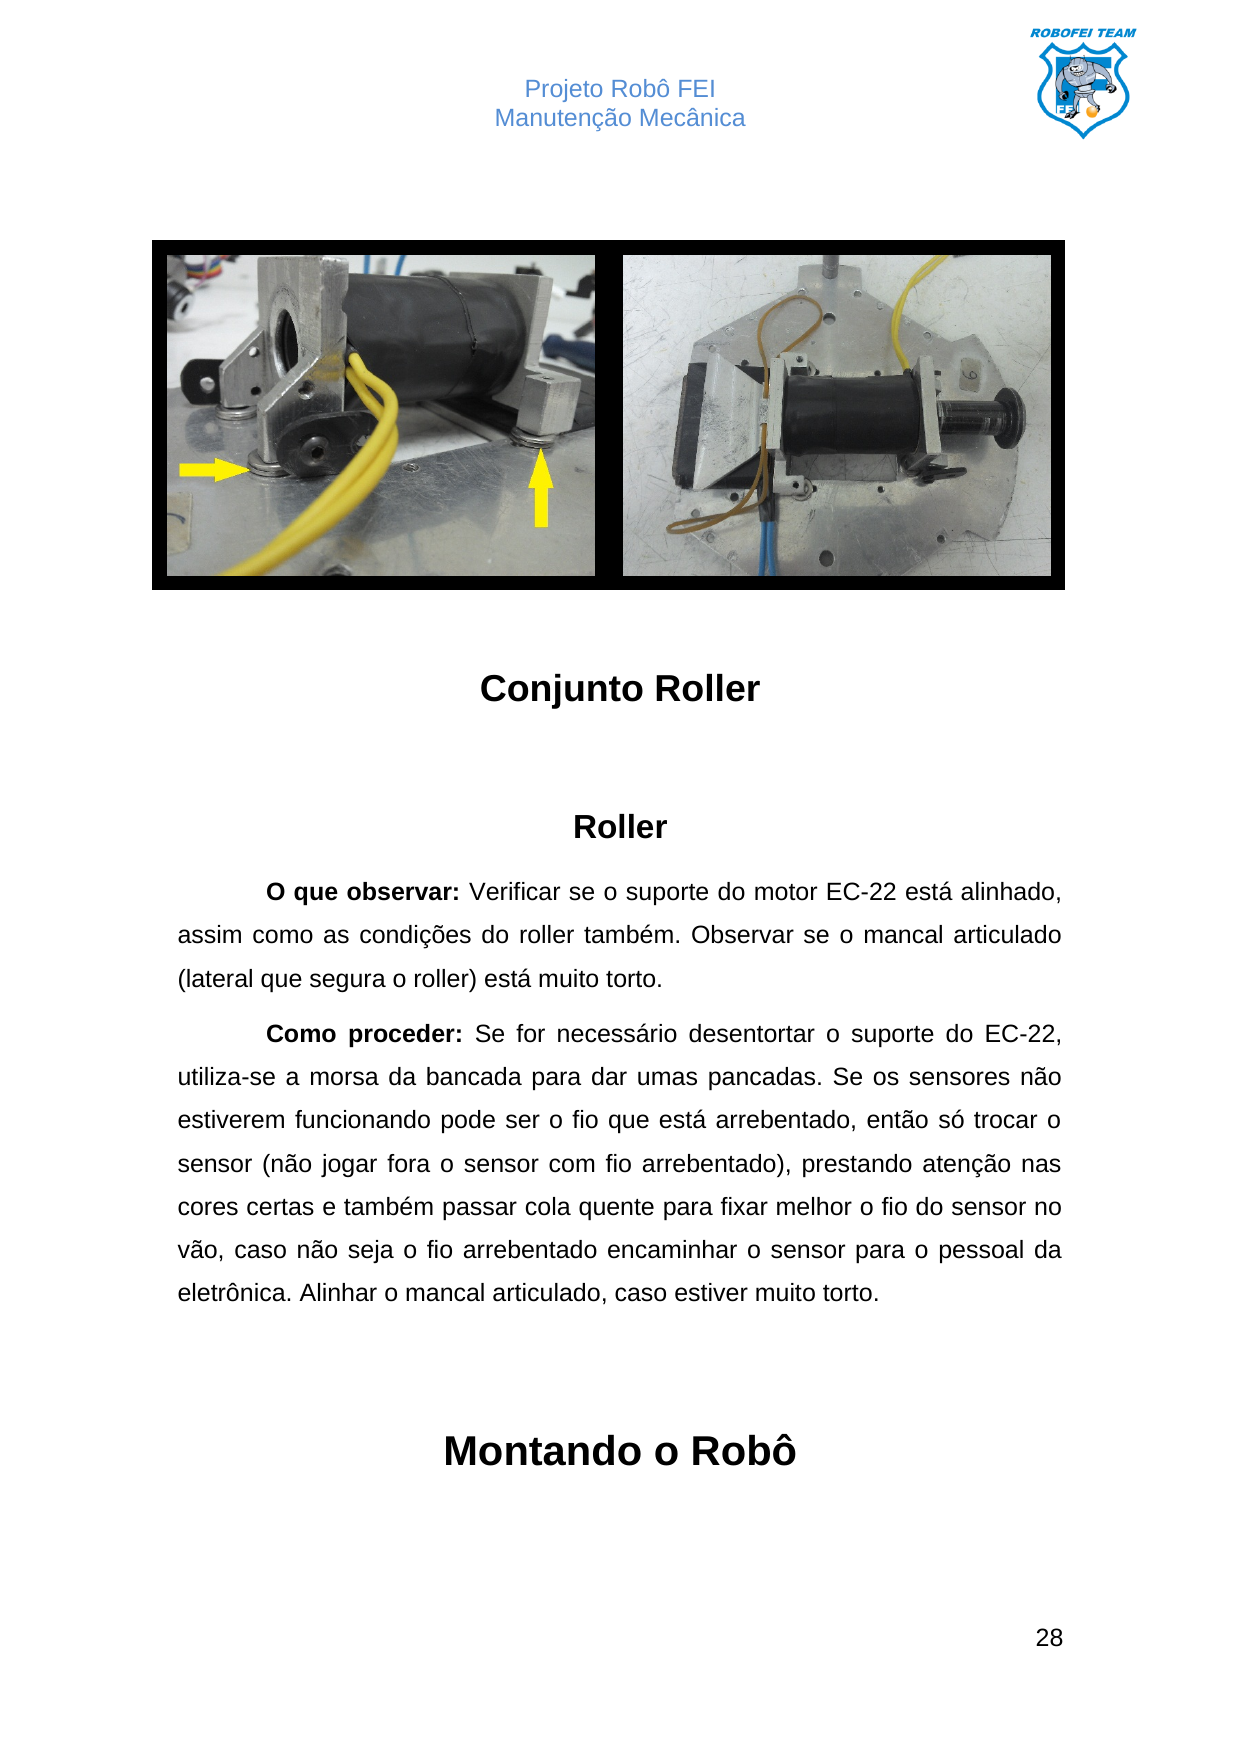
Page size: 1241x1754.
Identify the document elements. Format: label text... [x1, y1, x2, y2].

subtitle Conjunto Roller [177, 666, 1063, 709]
picture [167, 255, 595, 576]
subtitle Roller [177, 807, 1063, 846]
text Como proceder: Se for necessário desentortar o suporte do EC-22, utiliza-se a morsa da bancada para dar umas pancadas. Se os sensores não estiverem funcionando pode ser o fio que está arrebentado, então só trocar o sensor (não jogar fora o sensor com fio arrebentado), prestando atenção nas cores certas e também passar cola quente para fixar melhor o fio do sensor no vão, caso não seja o fio arrebentado encaminhar o sensor para o pessoal da eletrônica. Alinhar o mancal articulado, caso estiver muito torto. [177, 1019, 1063, 1307]
subtitle Montando o Robô [177, 1427, 1063, 1474]
picture [1029, 27, 1138, 140]
text O que observar: Verificar se o suporte do motor EC-22 está alinhado, assim como as condições do roller também. Observar se o mancal articulado (lateral que segura o roller) está muito torto. [177, 877, 1063, 992]
picture [623, 255, 1051, 576]
